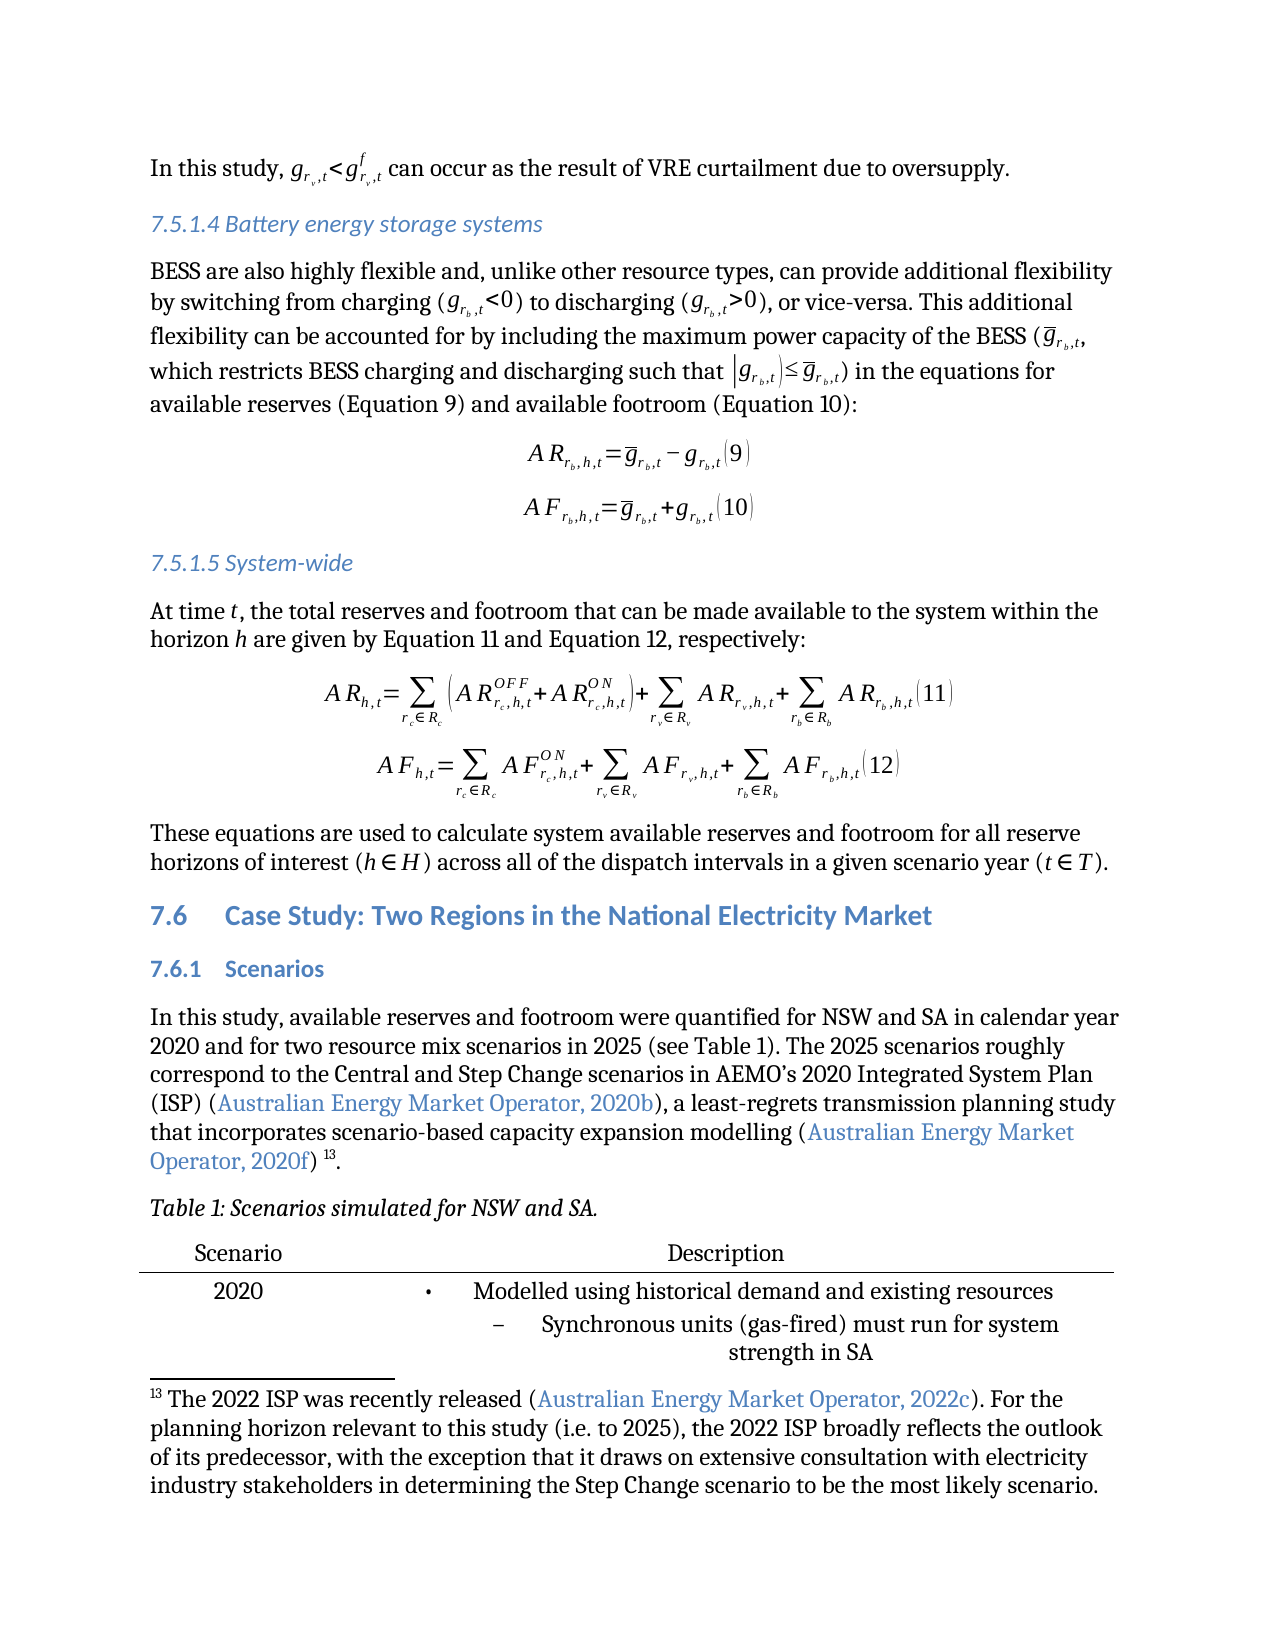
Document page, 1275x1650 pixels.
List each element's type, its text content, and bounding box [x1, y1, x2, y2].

table_cell Modelled using historical demand and existing resources Synchronous units (gas-fired) must run for system strength in SA [338, 1273, 1114, 1371]
text At time , the total reserves and footroom that can be made available to the system within the horizon are given by Equation 11 and Equation 12, respectively: [150, 597, 1125, 654]
text These equations are used to calculate system available reserves and footroom for all reserve horizons of interest () across all of the dispatch intervals in a given scenario year (). [150, 819, 1125, 876]
text In this study, available reserves and footroom were quantified for NSW and SA in calendar year 2020 and for two resource mix scenarios in 2025 (see Table 1). The 2025 scenarios roughly correspond to the Central and Step Change scenarios in AEMO’s 2020 Integrated System Plan (ISP) (Australian Energy Market Operator, 2020b), a least-regrets transmission planning study that incorporates scenario-based capacity expansion modelling (Australian Energy Market Operator, 2020f) . [150, 1003, 1125, 1175]
text In this study, can occur as the result of VRE curtailment due to oversupply. [150, 150, 1125, 187]
subtitle 7.6.1 Scenarios [150, 954, 1125, 984]
subtitle 7.5.1.5 System-wide [150, 547, 1125, 578]
subtitle 7.6 Case Study: Two Regions in the National Electricity Market [150, 897, 1125, 933]
subtitle 7.5.1.4 Battery energy storage systems [150, 208, 1125, 238]
table_cell 2020 [139, 1273, 338, 1371]
text Table 1: Scenarios simulated for NSW and SA. [150, 1194, 1125, 1223]
text BESS are also highly flexible and, unlike other resource types, can provide additional flexibility by switching from charging () to discharging (), or vice-versa. This additional flexibility can be accounted for by including the maximum power capacity of the BESS (, which restricts BESS charging and discharging such that ) in the equations for available reserves (Equation 9) and available footroom (Equation 10): [150, 257, 1125, 419]
table_header Description [338, 1235, 1114, 1272]
table_header Scenario [139, 1235, 338, 1272]
